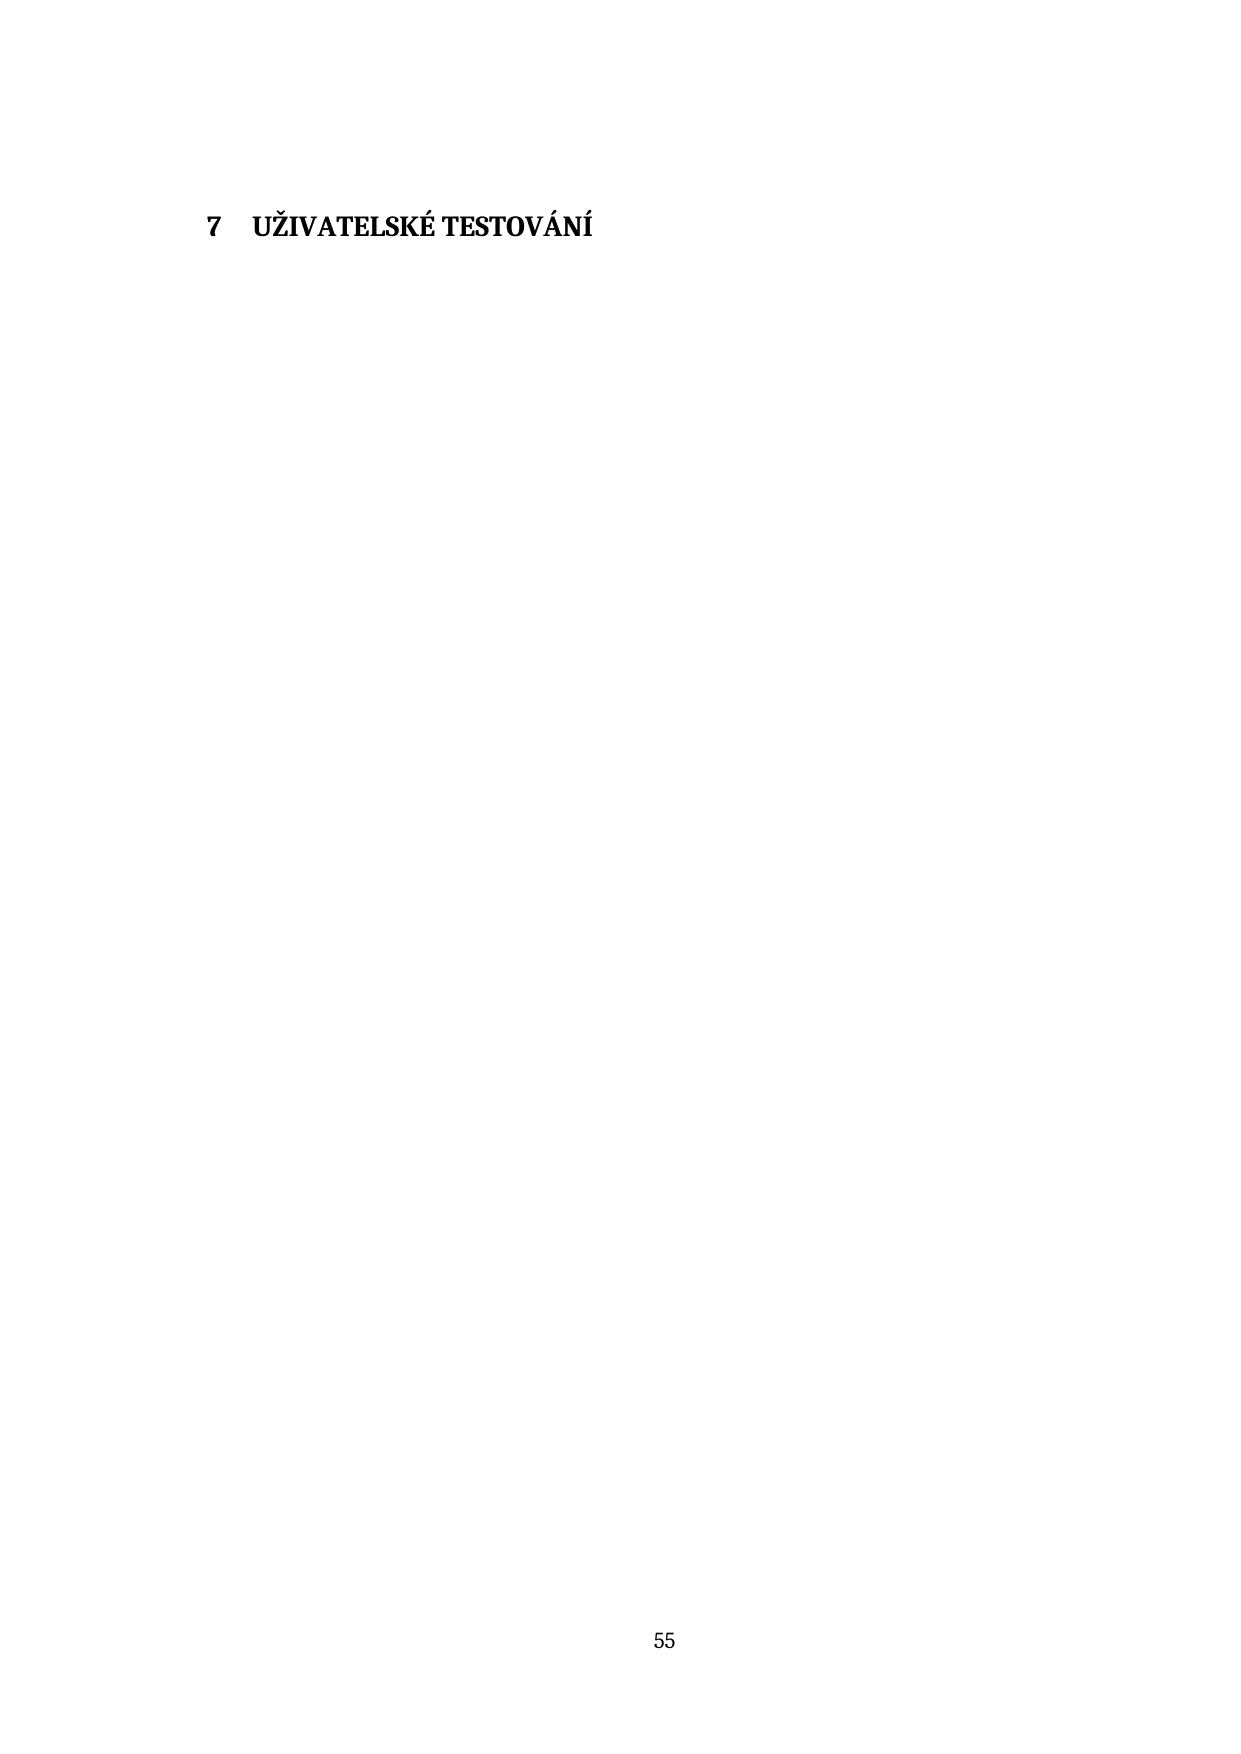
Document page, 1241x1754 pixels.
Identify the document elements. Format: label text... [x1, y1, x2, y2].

subtitle UŽIVATELSKÉ TESTOVÁNÍ [207, 211, 1122, 244]
